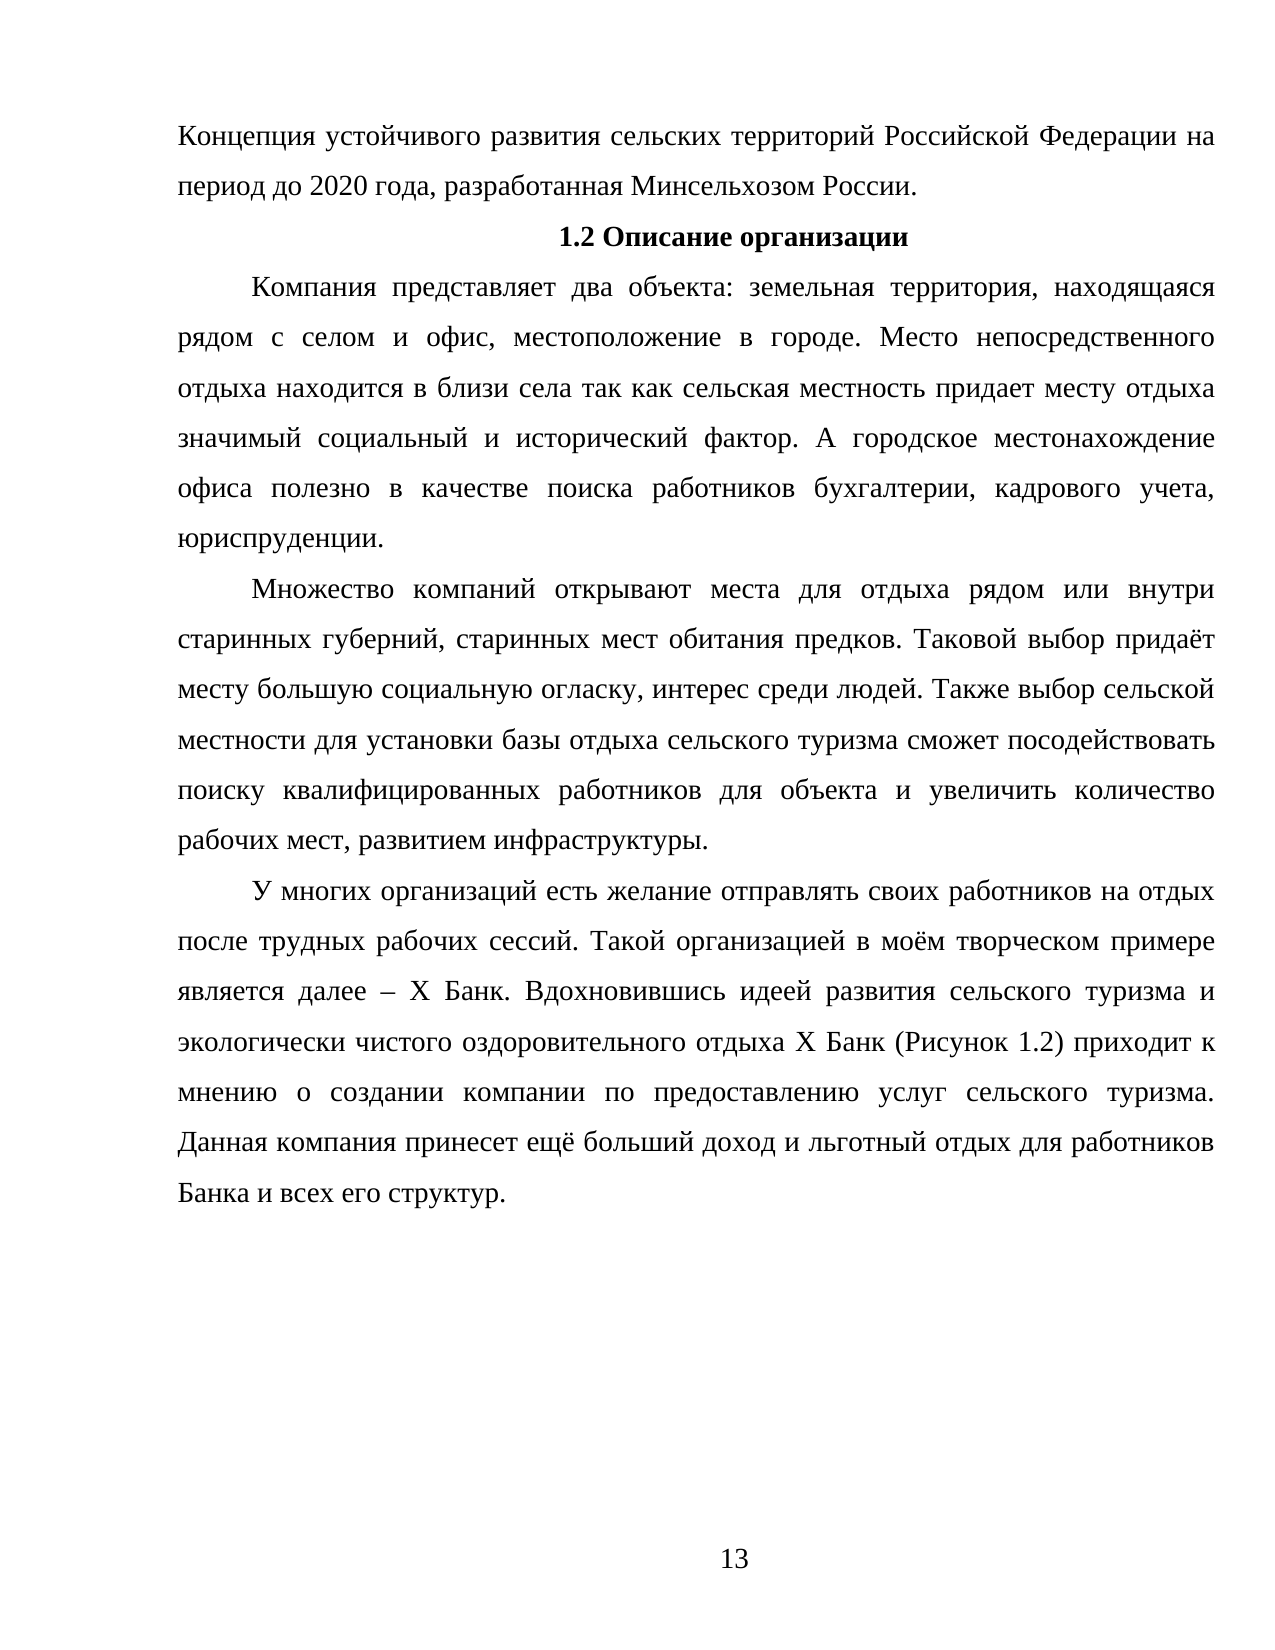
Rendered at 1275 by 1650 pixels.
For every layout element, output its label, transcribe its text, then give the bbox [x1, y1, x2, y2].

subtitle 1.2 Описание организации [177, 219, 1216, 252]
text У многих организаций есть желание отправлять своих работников на отдых после трудных рабочих сессий. Такой организацией в моём творческом примере является далее – X Банк. Вдохновившись идеей развития сельского туризма и экологически чистого оздоровительного отдыха X Банк (Рисунок 1.2) приходит к мнению о создании компании по предоставлению услуг сельского туризма. Данная компания принесет ещё больший доход и льготный отдых для работников Банка и всех его структур. [177, 873, 1216, 1208]
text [177, 118, 1216, 202]
text Компания представляет два объекта: земельная территория, находящаяся рядом с селом и офис, местоположение в городе. Место непосредственного отдыха находится в близи села так как сельская местность придает месту отдыха значимый социальный и исторический фактор. А городское местонахождение офиса полезно в качестве поиска работников бухгалтерии, кадрового учета, юриспруденции. [177, 269, 1216, 554]
text Множество компаний открывают места для отдыха рядом или внутри старинных губерний, старинных мест обитания предков. Таковой выбор придаёт месту большую социальную огласку, интерес среди людей. Также выбор сельской местности для установки базы отдыха сельского туризма сможет посодействовать поиску квалифицированных работников для объекта и увеличить количество рабочих мест, развитием инфраструктуры. [177, 571, 1216, 856]
